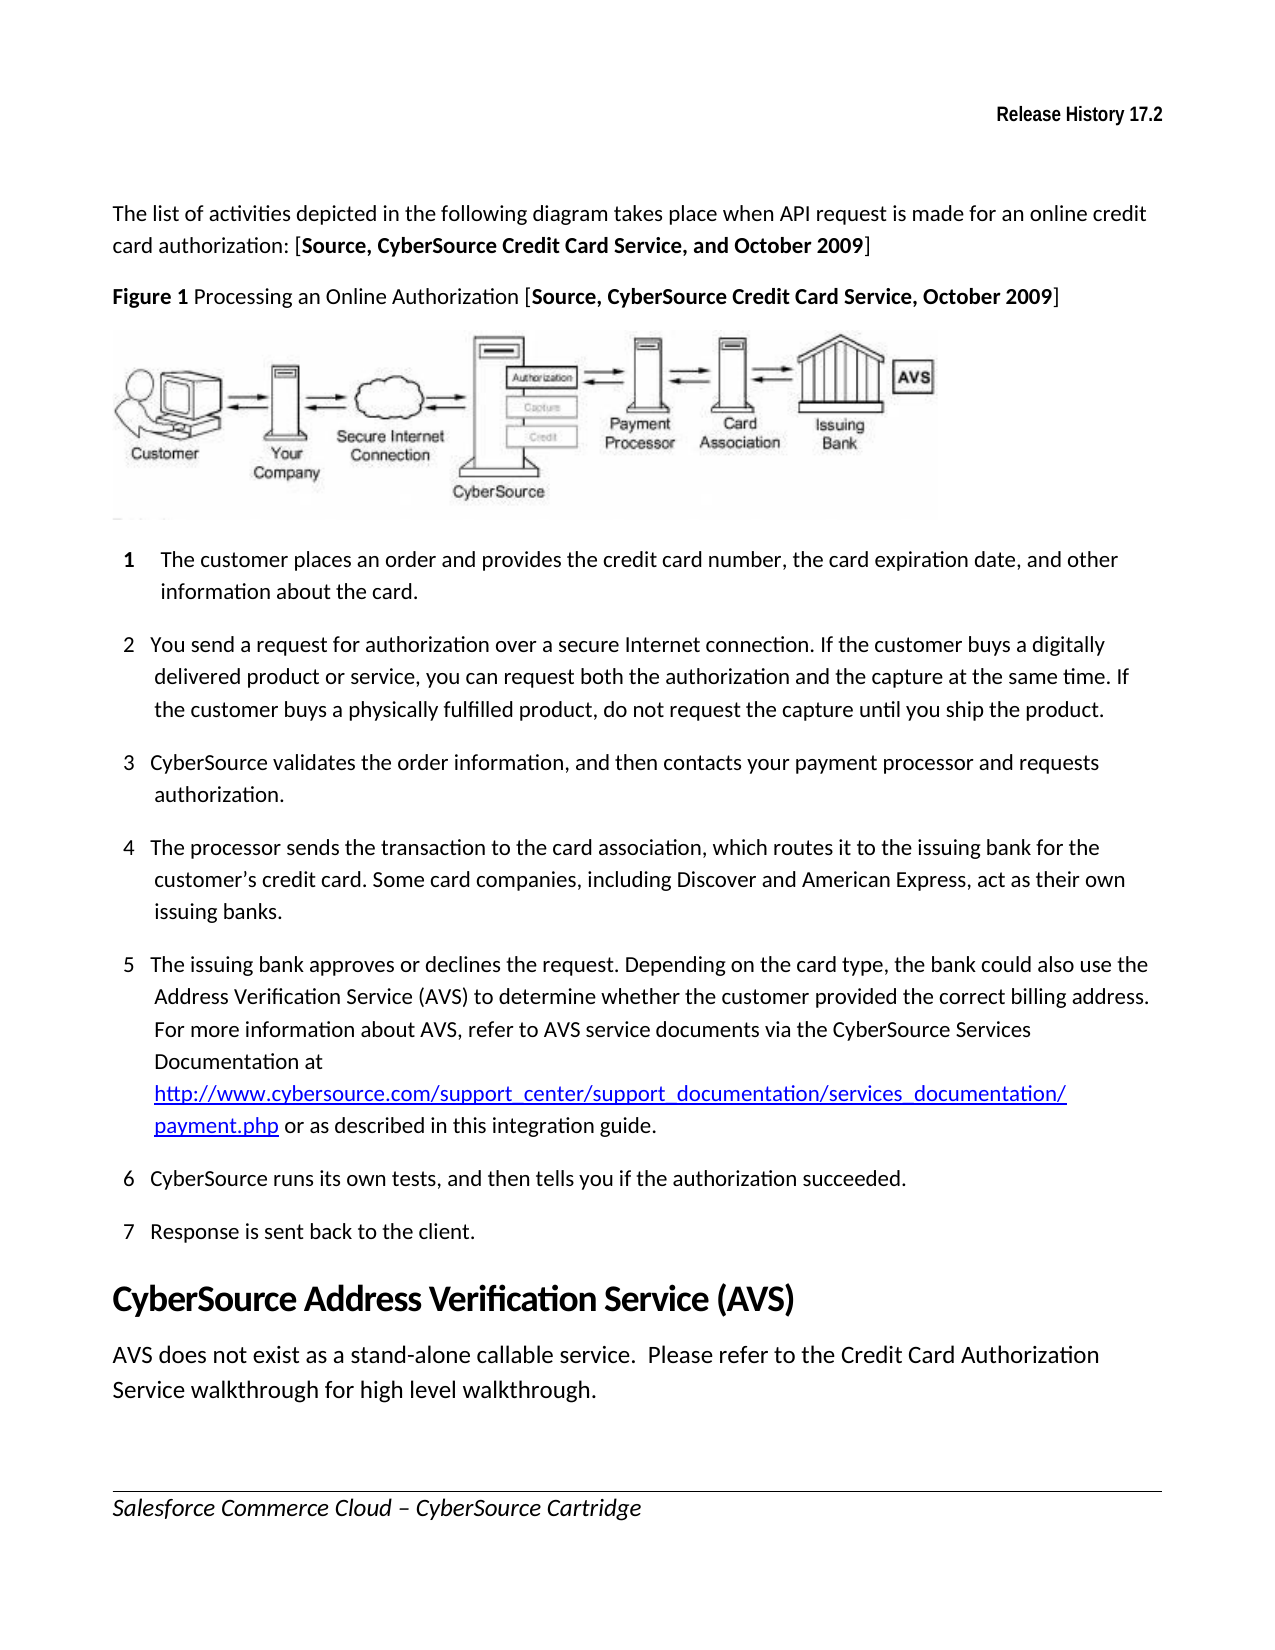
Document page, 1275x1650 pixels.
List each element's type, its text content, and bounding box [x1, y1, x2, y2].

text The list of activities depicted in the following diagram takes place when API request is made for an online credit card authorization: [Source, CyberSource Credit Card Service, and October 2009] [112, 199, 1162, 259]
text 6 CyberSource runs its own tests, and then tells you if the authorization succeeded. [123, 1164, 1162, 1192]
text 2 You send a request for authorization over a secure Internet connection. If the customer buys a digitally delivered product or service, you can request both the authorization and the capture at the same time. If the customer buys a physically fulfilled product, do not request the capture until you ship the product. [123, 630, 1162, 723]
text 5 The issuing bank approves or declines the request. Depending on the card type, the bank could also use the Address Verification Service (AVS) to determine whether the customer provided the correct billing address. For more information about AVS, refer to AVS service documents via the CyberSource Services Documentation at http://www.cybersource.com/support_center/support_documentation/services_documentation/payment.php or as described in this integration guide. [123, 950, 1162, 1139]
subtitle CyberSource Address Verification Service (AVS) [112, 1274, 1162, 1320]
picture [112, 330, 941, 520]
text 3 CyberSource validates the order information, and then contacts your payment processor and requests authorization. [123, 748, 1162, 808]
text Figure 1 Processing an Online Authorization [Source, CyberSource Credit Card Service, October 2009] [112, 282, 1162, 310]
text 4 The processor sends the transaction to the card association, which routes it to the issuing bank for the customer’s credit card. Some card companies, including Discover and American Express, act as their own issuing banks. [123, 833, 1162, 925]
list The customer places an order and provides the credit card number, the card expiration date, and other information about the card. [123, 545, 1162, 605]
text AVS does not exist as a stand-alone callable service. Please refer to the Credit Card Authorization Service walkthrough for high level walkthrough. [112, 1340, 1162, 1405]
text 7 Response is sent back to the client. [123, 1217, 1162, 1245]
